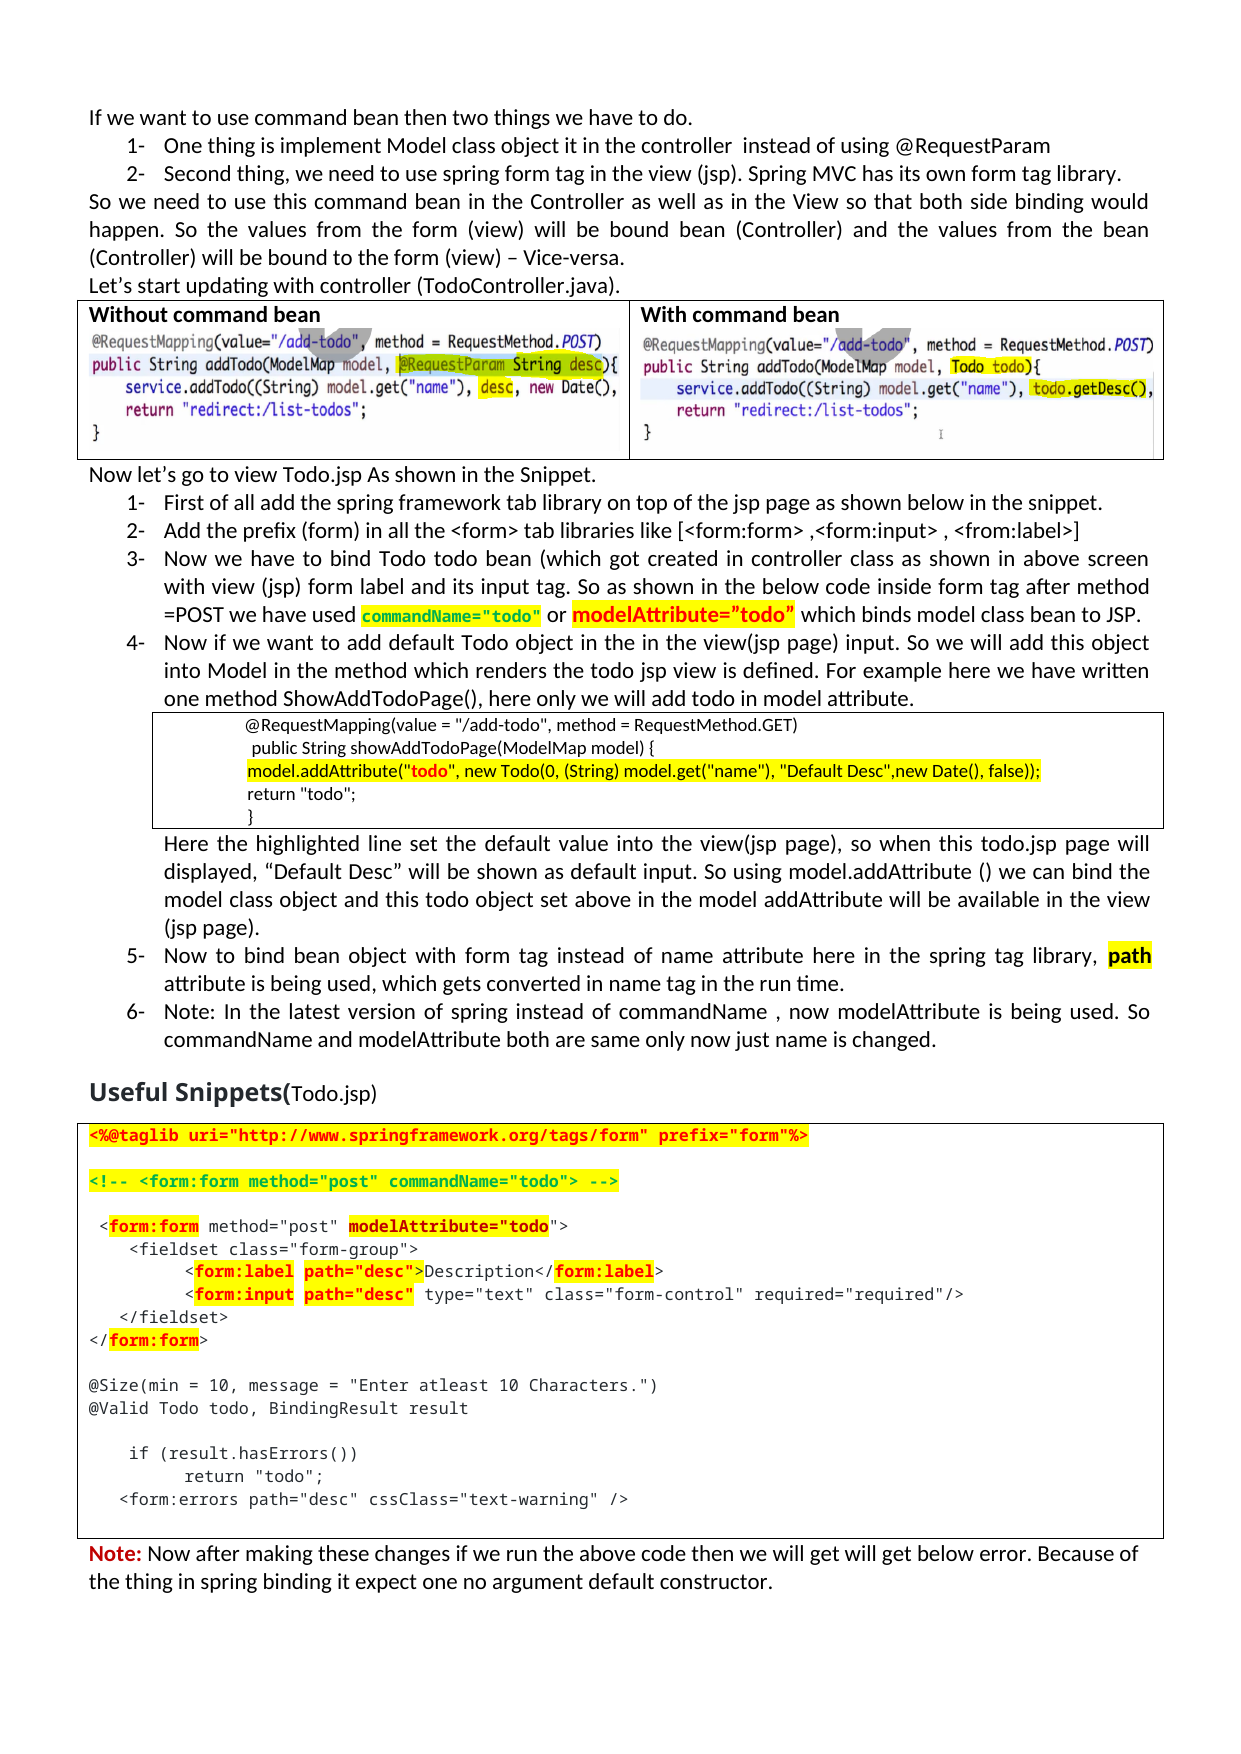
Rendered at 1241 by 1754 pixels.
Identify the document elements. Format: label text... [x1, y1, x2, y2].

list One thing is implement Model class object it in the controller instead of using @RequestParam [126, 131, 1152, 159]
text Useful Snippets(Todo.jsp) [89, 1074, 1152, 1108]
list Second thing, we need to use spring form tag in the view (jsp). Spring MVC has its own form tag library. [126, 159, 1152, 187]
list Note: In the latest version of spring instead of commandName , now modelAttribute is being used. So commandName and modelAttribute both are same only now just name is changed. [126, 997, 1152, 1053]
text Note: Now after making these changes if we run the above code then we will get will get below error. Because of the thing in spring binding it expect one no argument default constructor. [89, 1539, 1152, 1595]
text Let’s start updating with controller (TodoController.java). [89, 272, 1152, 299]
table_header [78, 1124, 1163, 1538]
picture [88, 328, 620, 451]
list Now to bind bean object with form tag instead of name attribute here in the spring tag library, path attribute is being used, which gets converted in name tag in the run time. [126, 941, 1152, 997]
text Now let’s go to view Todo.jsp As shown in the Snippet. [89, 460, 1152, 488]
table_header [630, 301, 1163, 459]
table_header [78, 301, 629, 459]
list Now we have to bind Todo todo bean (which got created in controller class as shown in above screen with view (jsp) form label and its input tag. So as shown in the below code inside form tag after method =POST we have used commandName="todo" or modelAttribute=”todo” which binds model class bean to JSP. [126, 544, 1152, 628]
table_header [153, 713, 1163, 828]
list Add the prefix (form) in all the <form> tab libraries like [<form:form> ,<form:input> , <from:label>] [126, 516, 1152, 544]
text Here the highlighted line set the default value into the view(jsp page), so when this todo.jsp page will displayed, “Default Desc” will be shown as default input. So using model.addAttribute () we can bind the model class object and this todo object set above in the model addAttribute will be available in the view (jsp page). [164, 829, 1152, 941]
text If we want to use command bean then two things we have to do. [89, 103, 1152, 131]
picture [640, 328, 1154, 459]
list First of all add the spring framework tab library on top of the jsp page as shown below in the snippet. [126, 488, 1152, 516]
text So we need to use this command bean in the Controller as well as in the View so that both side binding would happen. So the values from the form (view) will be bound bean (Controller) and the values from the bean (Controller) will be bound to the form (view) – Vice-versa. [89, 187, 1152, 272]
list Now if we want to add default Todo object in the in the view(jsp page) input. So we will add this object into Model in the method which renders the todo jsp view is defined. For example here we have written one method ShowAddTodoPage(), here only we will add todo in model attribute. [126, 628, 1152, 712]
